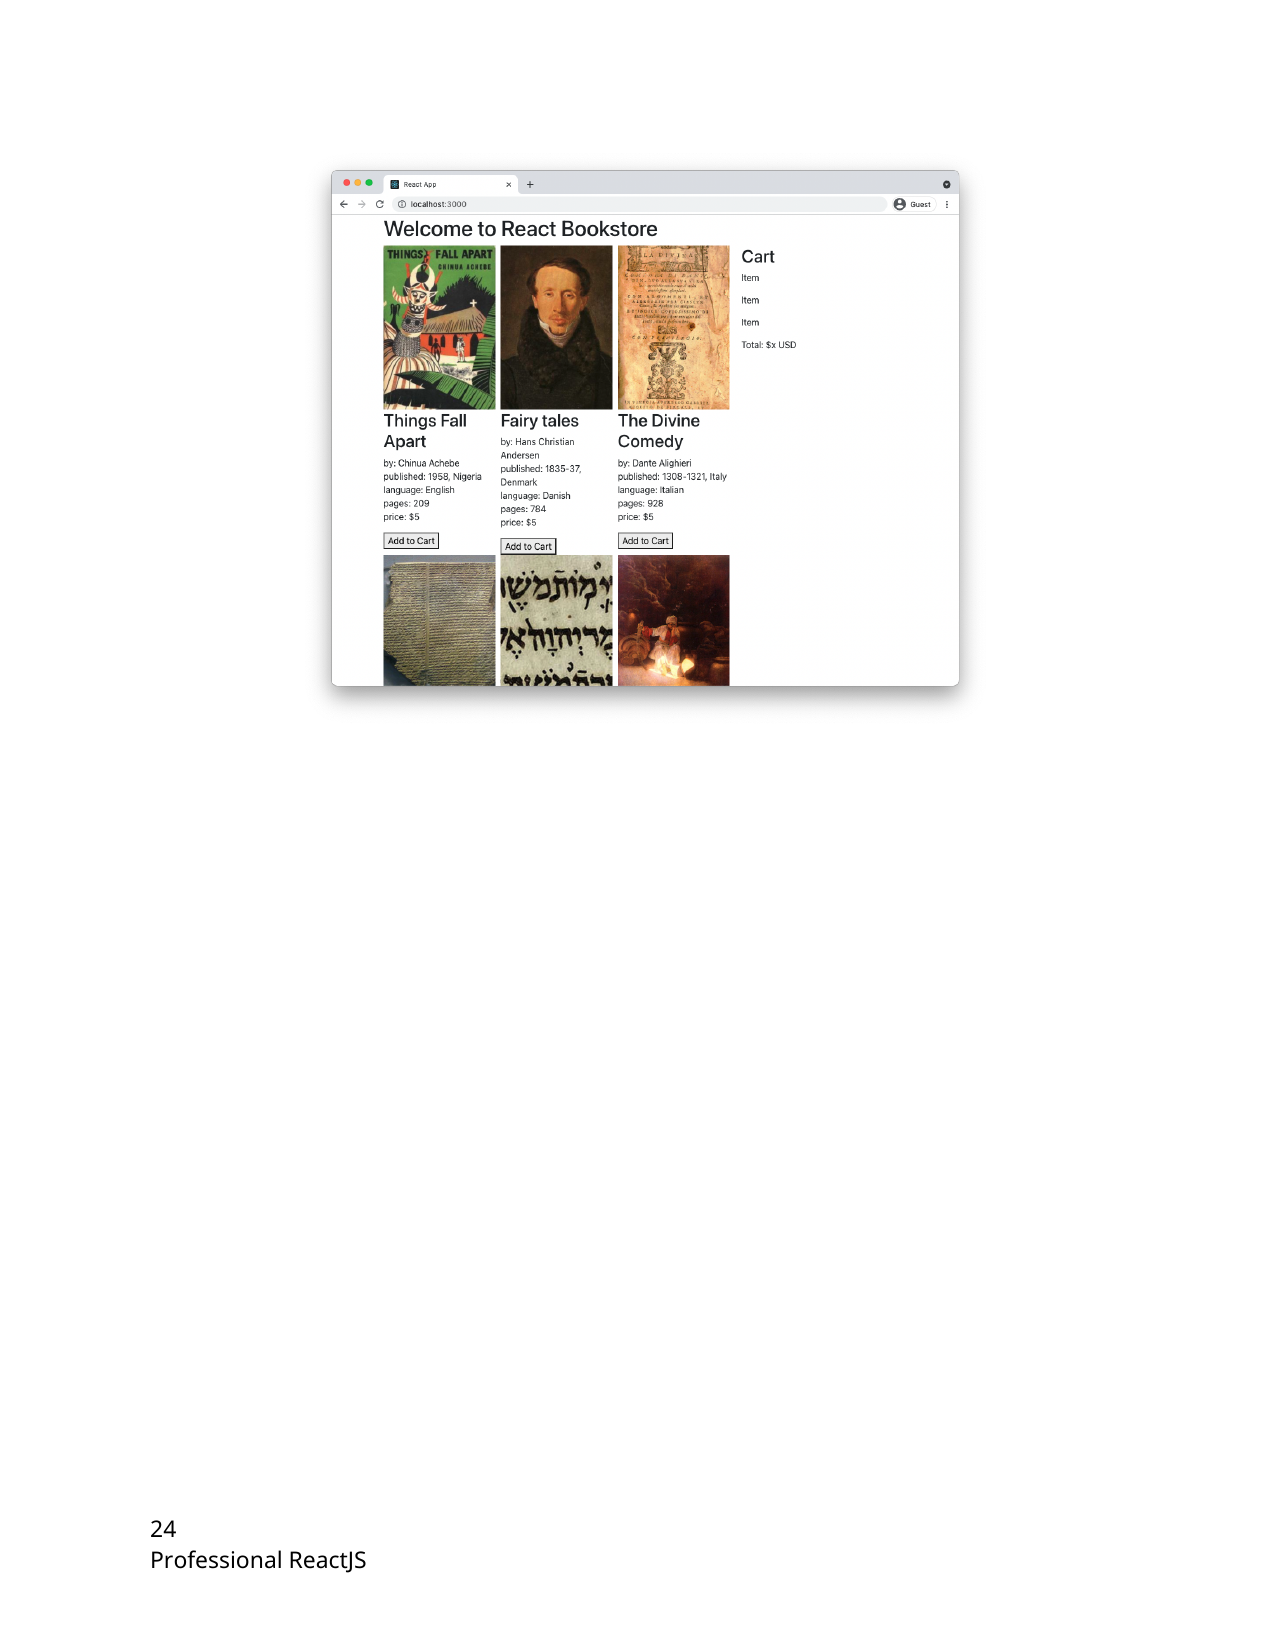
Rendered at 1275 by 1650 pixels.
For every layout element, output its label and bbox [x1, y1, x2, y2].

picture [300, 150, 990, 727]
